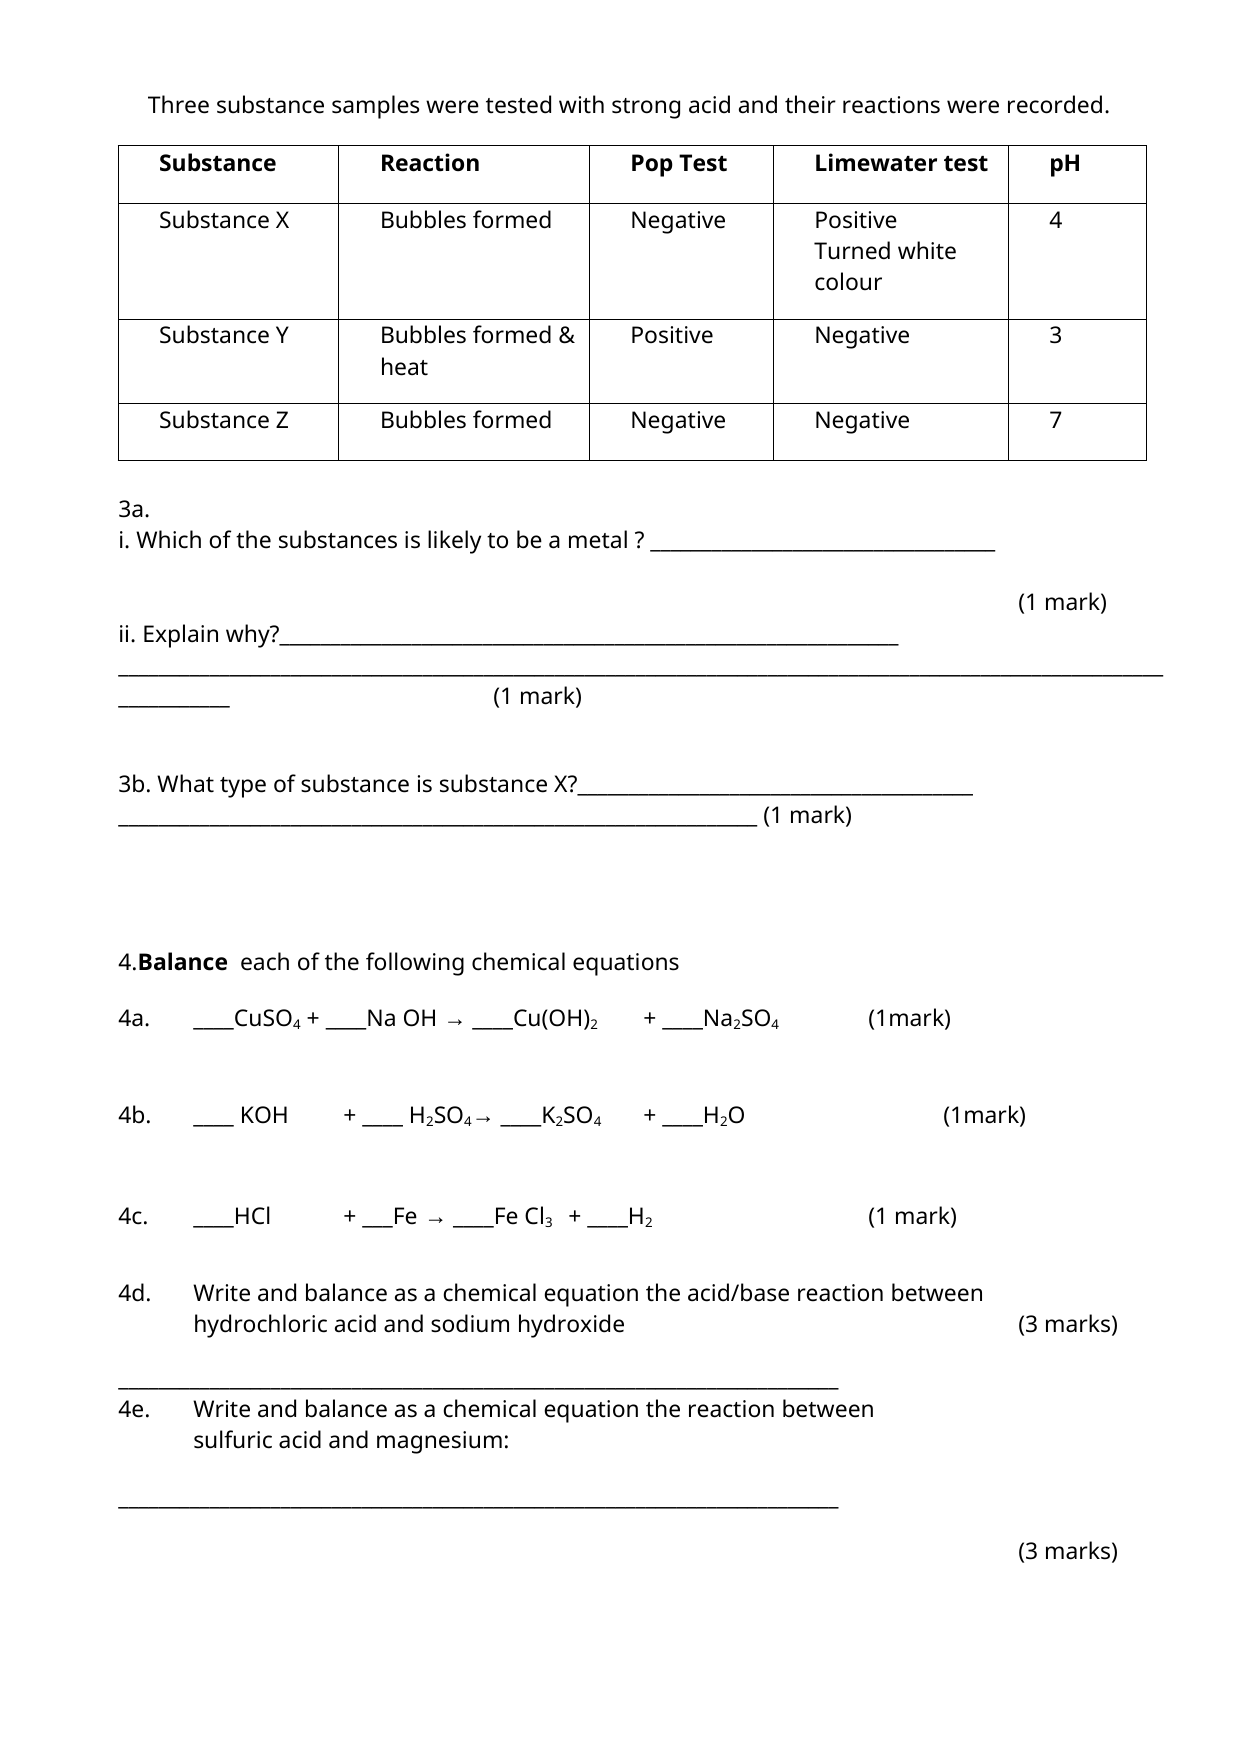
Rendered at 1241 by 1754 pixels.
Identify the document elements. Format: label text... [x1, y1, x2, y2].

table_header Limewater test [774, 146, 1008, 203]
table_cell Negative [774, 320, 1008, 403]
text 4a. ____CuSO4 + ____Na OH → ____Cu(OH)2 + ____Na2SO4 (1mark) [118, 1002, 1167, 1033]
table_header Pop Test [590, 146, 773, 203]
table_cell 3 [1009, 320, 1146, 403]
table_cell Substance Y [119, 320, 338, 403]
text 4c. ____HCl + ___Fe → ____Fe Cl3 + ____H2 (1 mark) [118, 1200, 1167, 1231]
table_cell Negative [774, 404, 1008, 460]
list Three substance samples were tested with strong acid and their reactions were recorded. [148, 89, 1167, 120]
table_cell 4 [1009, 204, 1146, 318]
text _______________________________________________________________ (1 mark) [118, 799, 1167, 830]
text (1 mark) [118, 586, 1167, 617]
text 4.Balance each of the following chemical equations [118, 946, 1167, 977]
text sulfuric acid and magnesium: [118, 1424, 1167, 1456]
text 3a. [118, 492, 1167, 524]
table_cell Bubbles formed [339, 204, 589, 318]
table_cell Substance X [119, 204, 338, 318]
text 3b. What type of substance is substance X?_______________________________________ [118, 767, 1167, 799]
table_cell Positive Turned white colour [774, 204, 1008, 318]
table_cell Negative [590, 404, 773, 460]
text _______________________________________________________________________ [118, 1481, 1167, 1512]
table_cell 7 [1009, 404, 1146, 460]
text hydrochloric acid and sodium hydroxide (3 marks) [118, 1308, 1167, 1339]
text 4b. ____ KOH + ____ H2SO4→ ____K2SO4 + ____H2O (1mark) [118, 1099, 1167, 1131]
table_header pH [1009, 146, 1146, 203]
text ii. Explain why?_____________________________________________________________ [118, 617, 1167, 649]
text 4e. Write and balance as a chemical equation the reaction between [118, 1393, 1167, 1424]
table_cell Positive [590, 320, 773, 403]
text _______________________________________________________________________ [118, 1362, 1167, 1393]
table_cell Bubbles formed [339, 404, 589, 460]
table_cell Bubbles formed & heat [339, 320, 589, 403]
table_cell Substance Z [119, 404, 338, 460]
text 4d. Write and balance as a chemical equation the acid/base reaction between [118, 1277, 1167, 1308]
table_header Reaction [339, 146, 589, 203]
text i. Which of the substances is likely to be a metal ? __________________________________ [118, 524, 1167, 555]
table_header Substance [119, 146, 338, 203]
text __________________________________________________________________________________________________________________ (1 mark) [118, 649, 1167, 711]
table_cell Negative [590, 204, 773, 318]
text (3 marks) [118, 1535, 1167, 1566]
